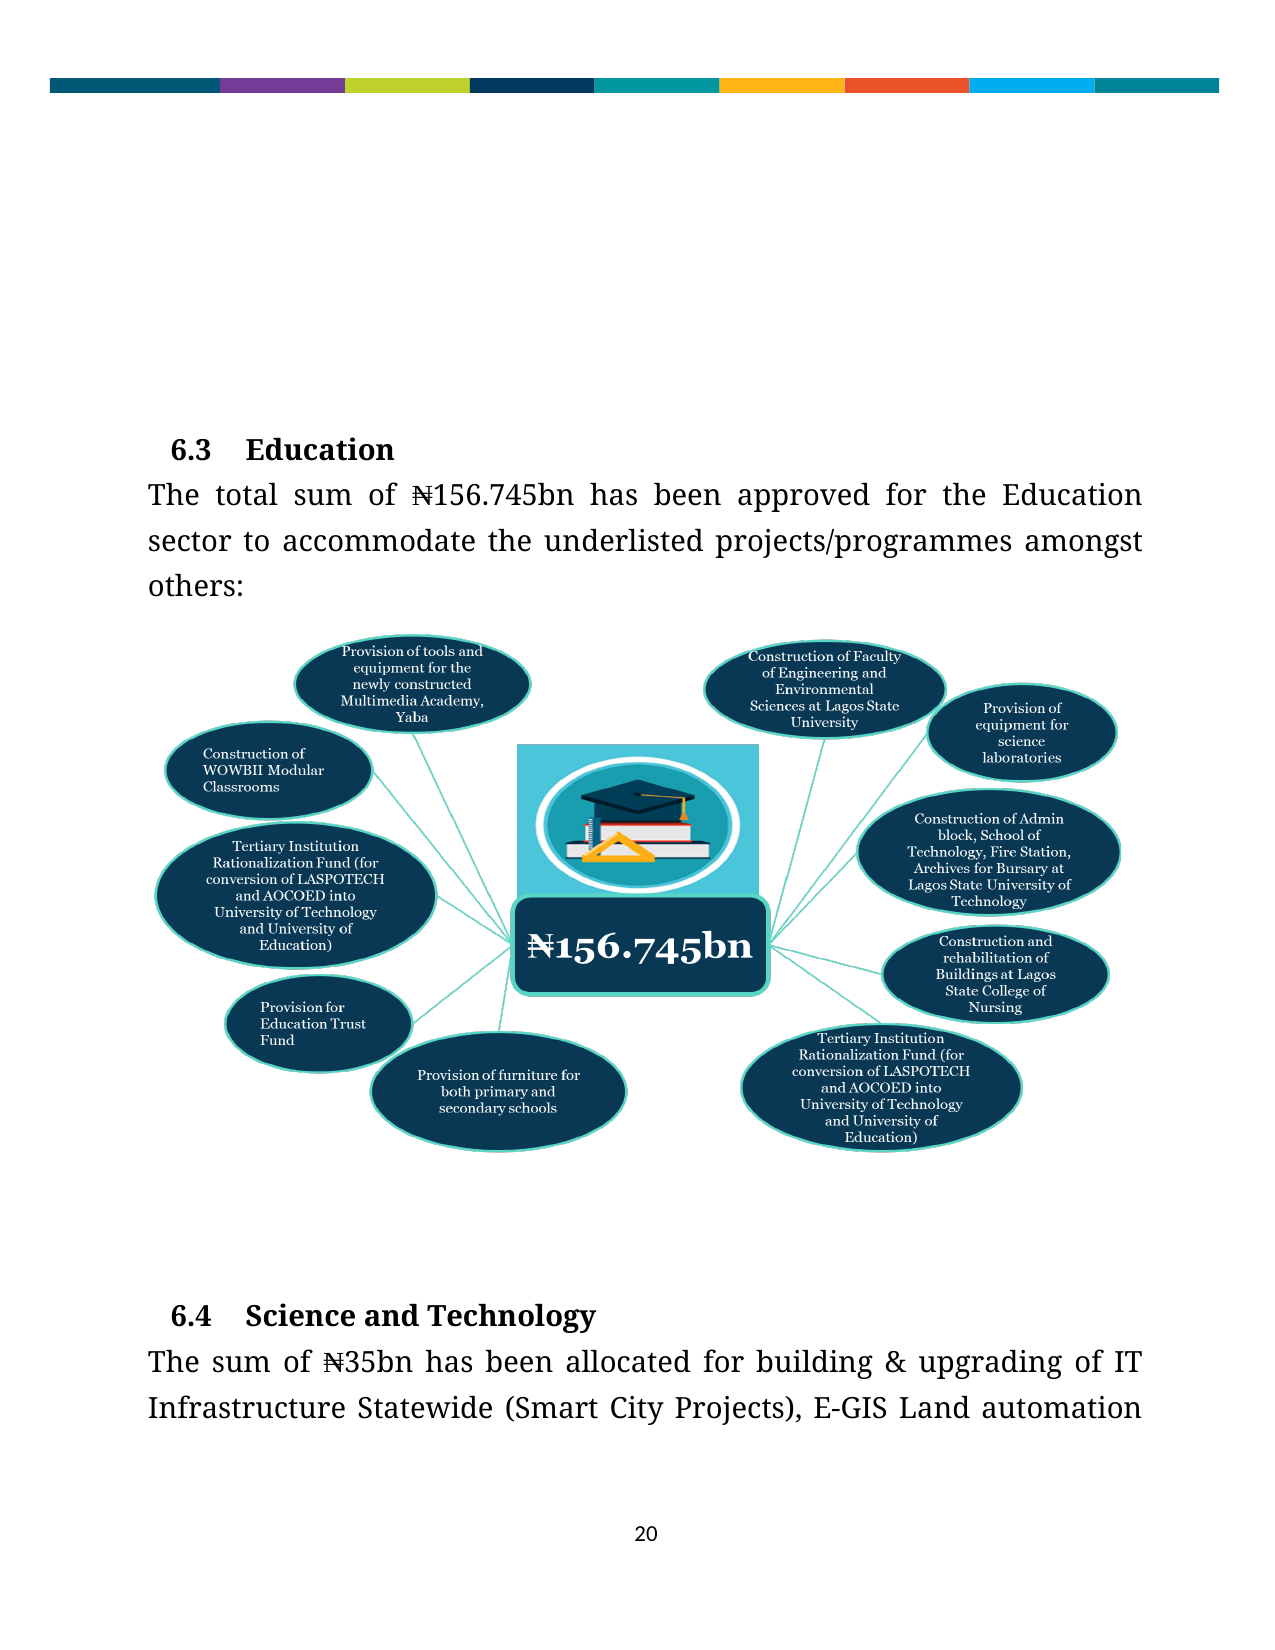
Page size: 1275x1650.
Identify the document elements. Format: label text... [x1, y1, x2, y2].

list Education [170, 429, 1144, 468]
picture [154, 634, 1122, 1153]
list Science and Technology [170, 1296, 1144, 1335]
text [148, 1341, 1144, 1427]
text The total sum of ₦156.745bn has been approved for the Education sector to accommodate the underlisted projects/programmes amongst others: [148, 474, 1144, 605]
